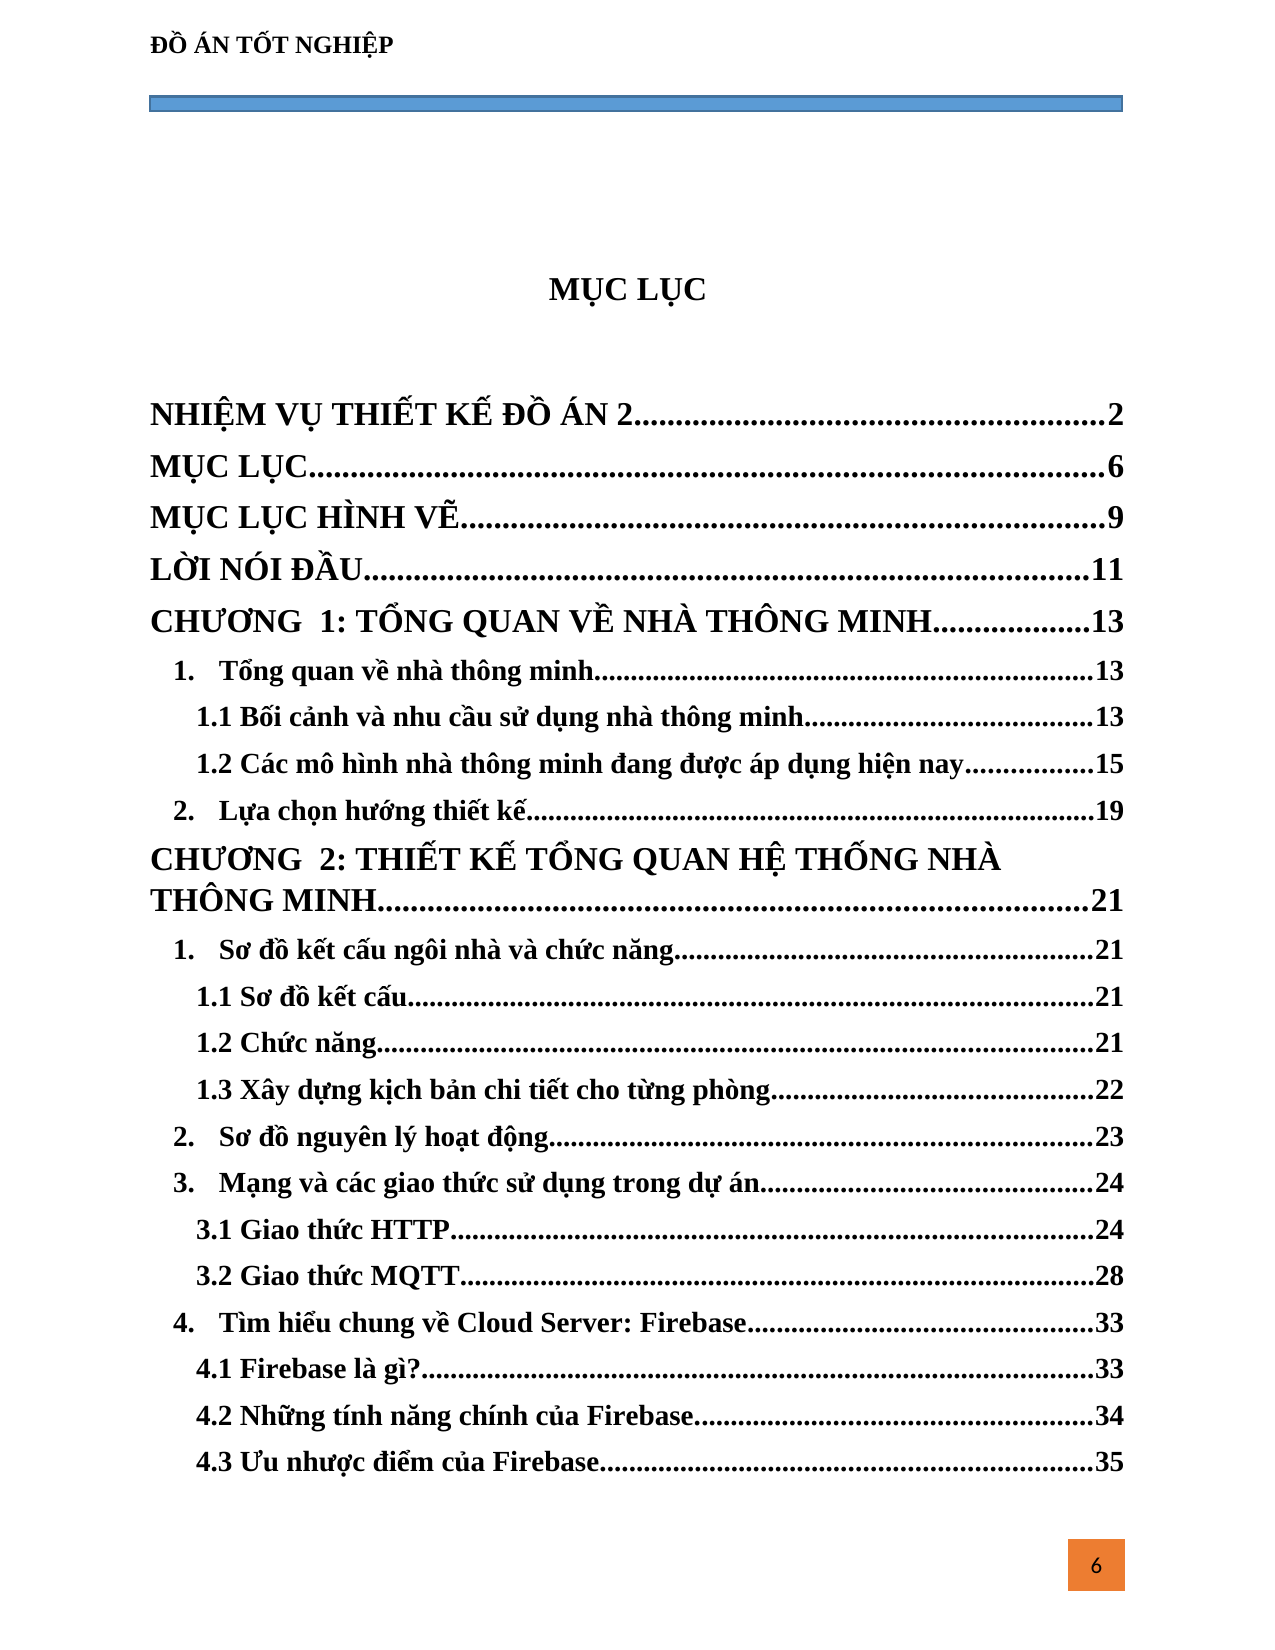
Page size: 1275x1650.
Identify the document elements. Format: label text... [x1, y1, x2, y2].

text MỤC LỤC [150, 269, 1106, 307]
